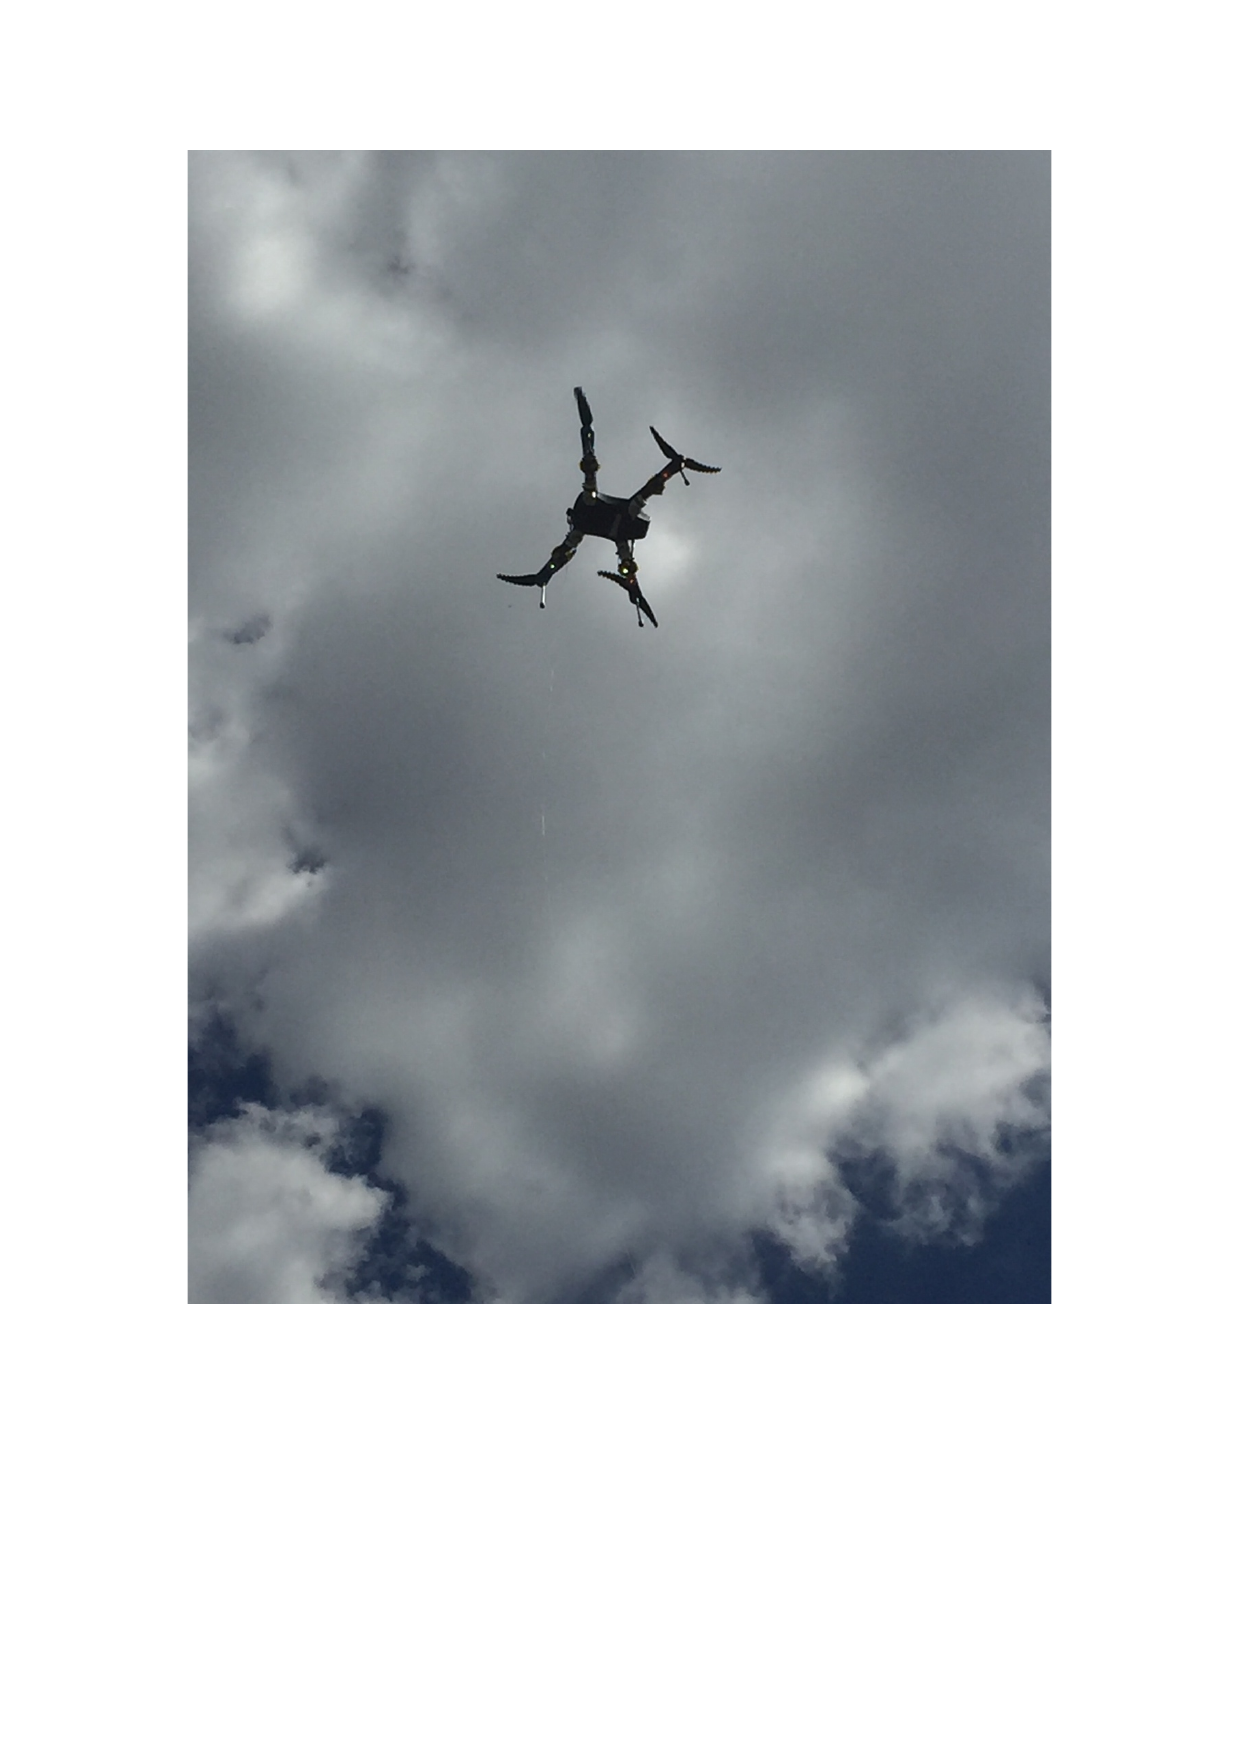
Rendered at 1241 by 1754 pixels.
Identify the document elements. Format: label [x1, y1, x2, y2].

picture [187, 150, 1052, 1304]
